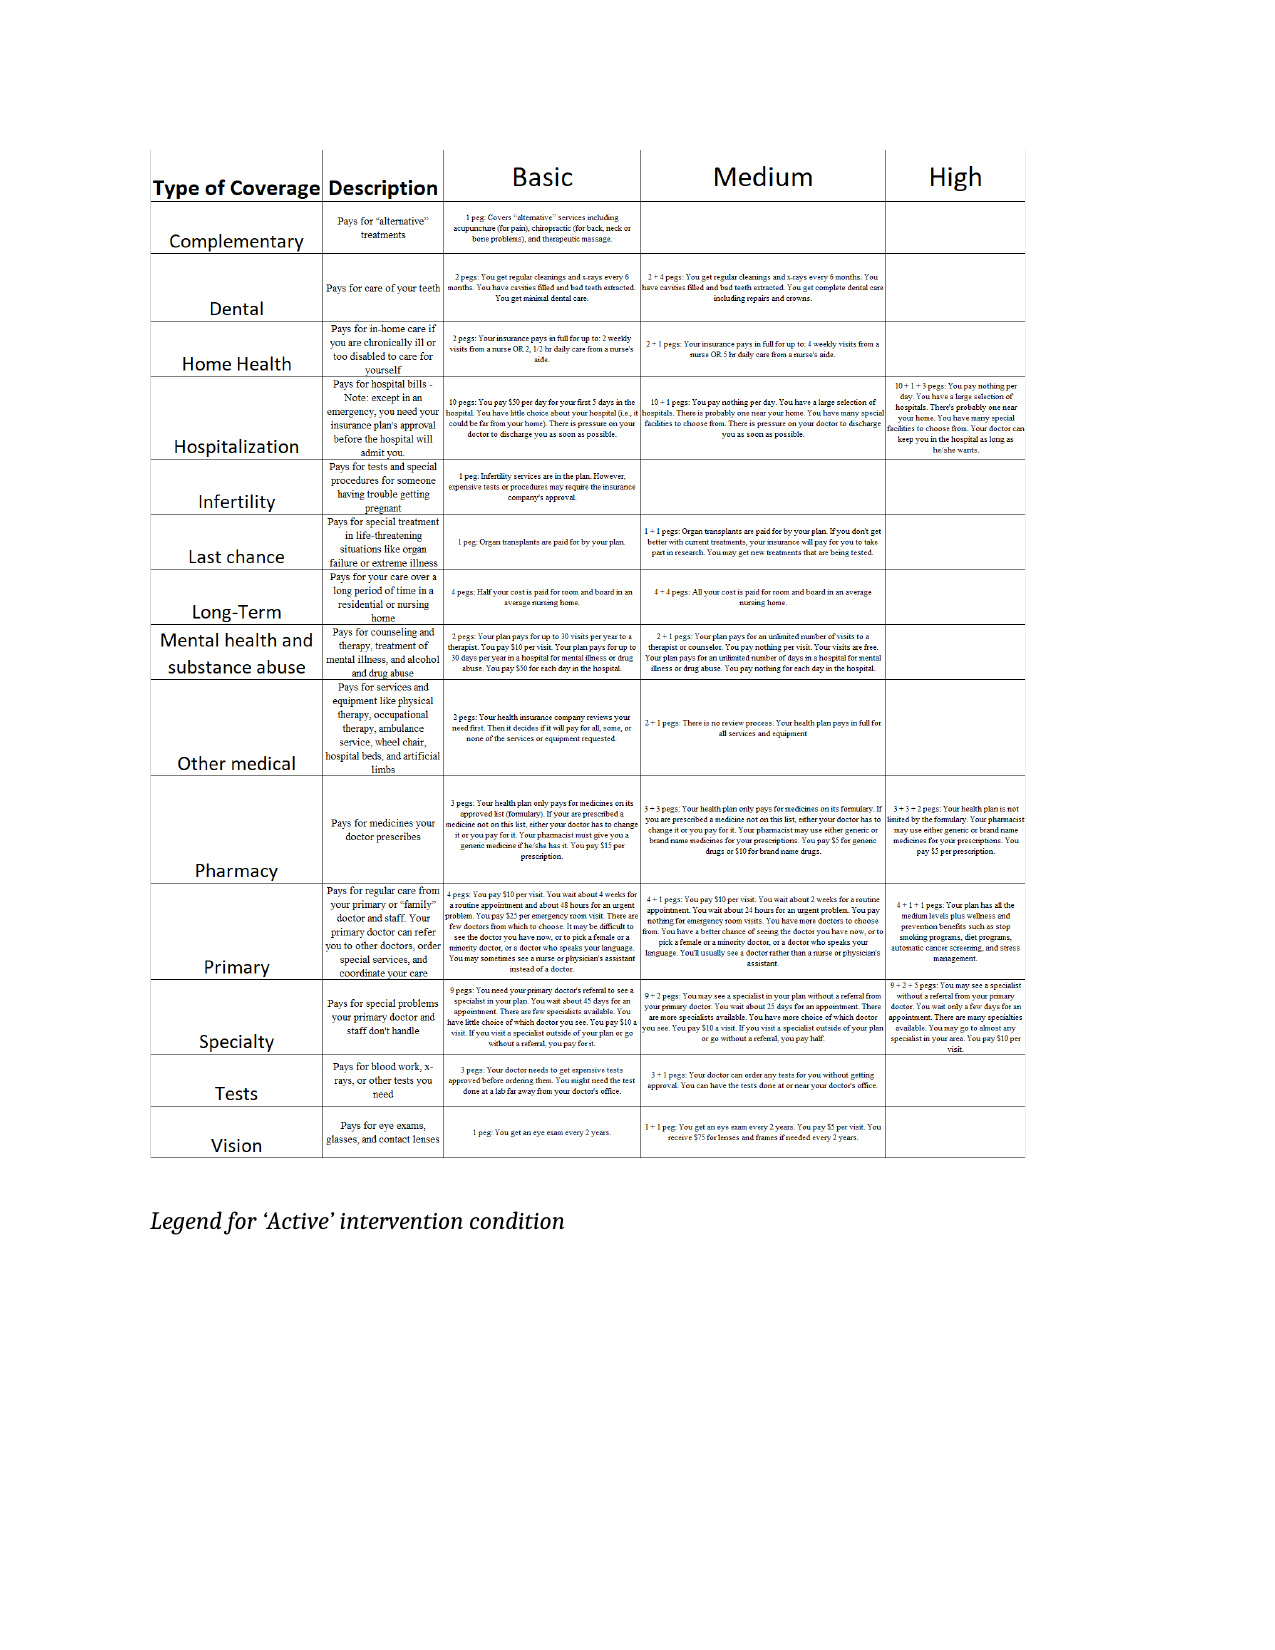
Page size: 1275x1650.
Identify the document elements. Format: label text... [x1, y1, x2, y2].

picture [150, 150, 1025, 1158]
text Legend for ‘Active’ intervention condition [150, 1207, 1125, 1236]
